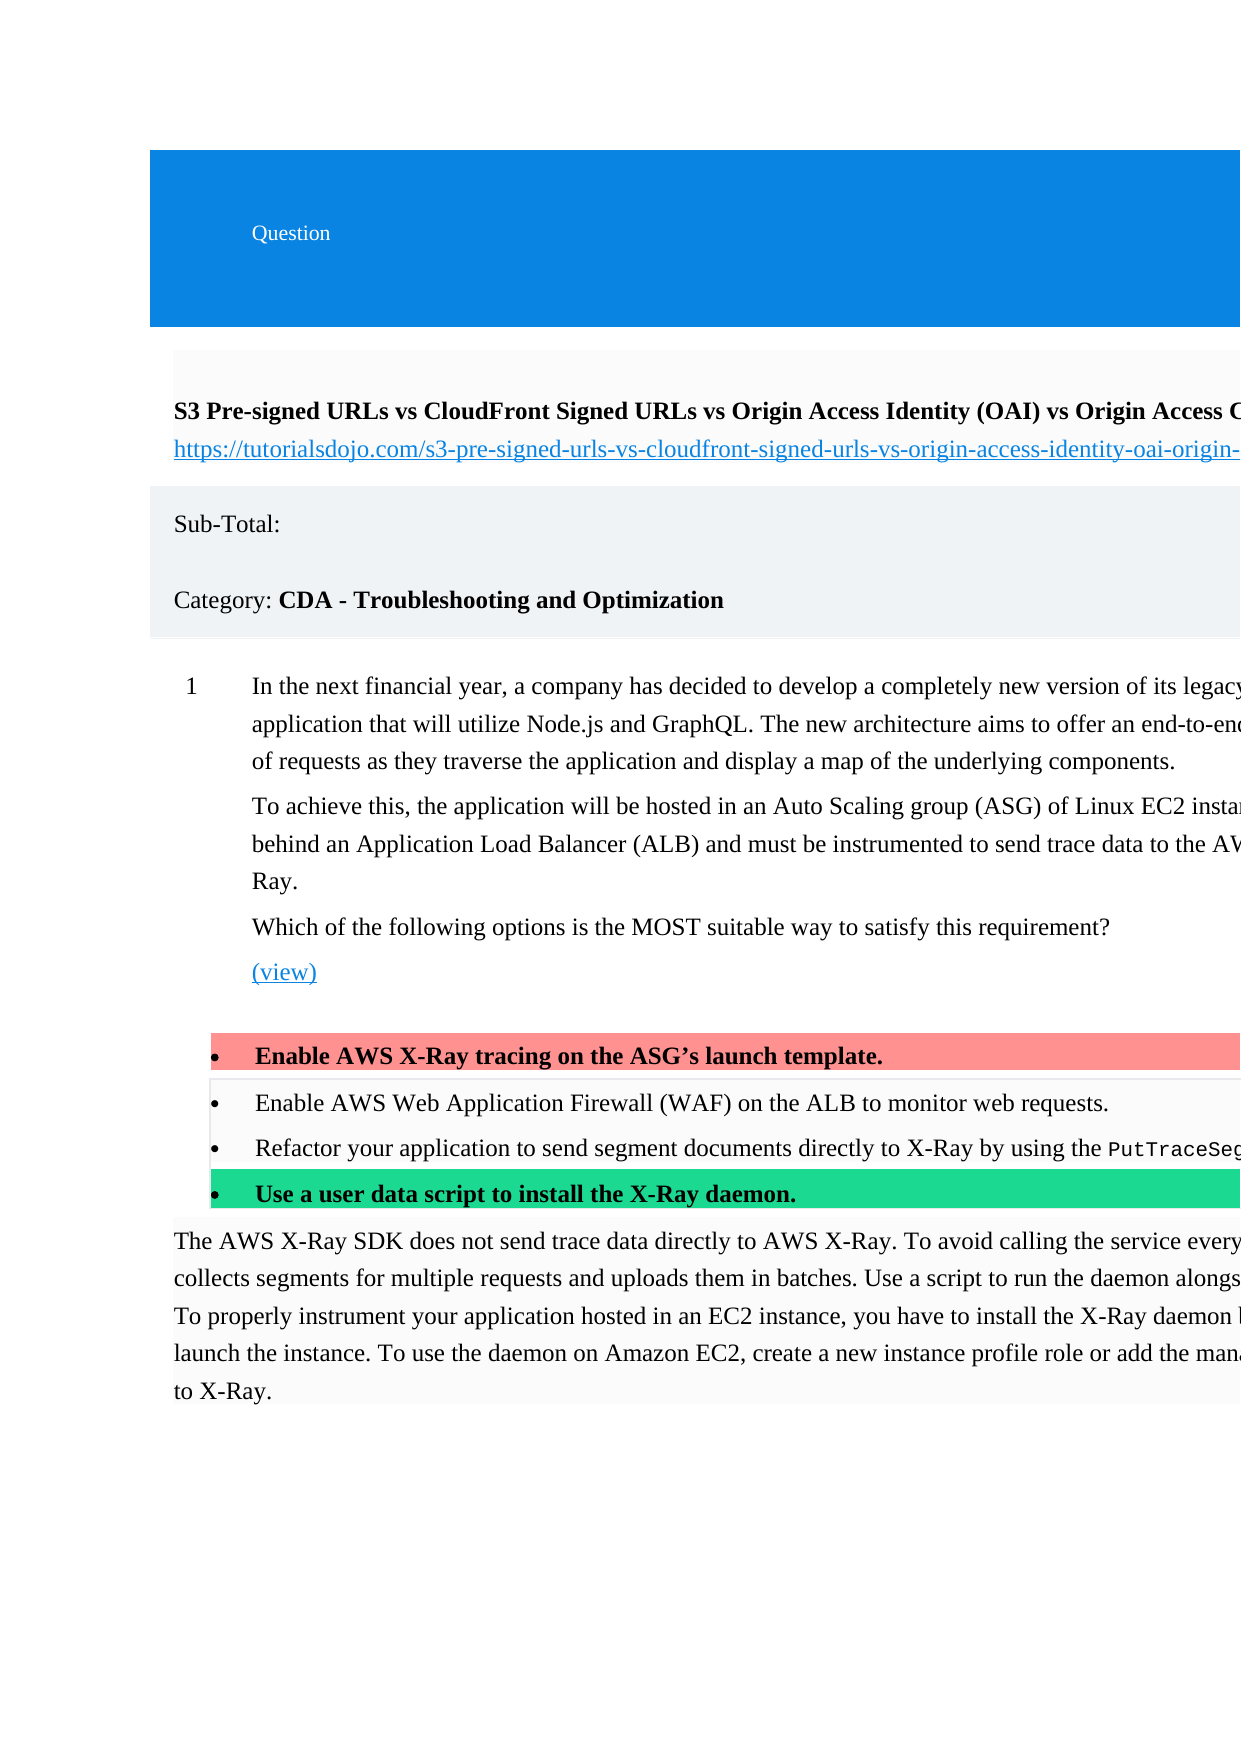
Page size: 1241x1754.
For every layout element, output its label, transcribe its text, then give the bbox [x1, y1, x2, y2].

table_cell Category: CDA - Troubleshooting and Optimization [150, 563, 1240, 637]
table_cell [150, 327, 1240, 486]
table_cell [150, 1009, 1240, 1428]
table_header [150, 150, 228, 327]
table_header Question [228, 150, 1240, 327]
table_cell Sub-Total: [150, 486, 1240, 562]
table_cell In the next financial year, a company has decided to develop a completely new version of its legacy application that will utilize Node.js and GraphQL. The new architecture aims to offer an end-to-end view of requests as they traverse the application and display a map of the underlying components. To achieve this, the application will be hosted in an Auto Scaling group (ASG) of Linux EC2 instances behind an Application Load Balancer (ALB) and must be instrumented to send trace data to the AWS X-Ray. Which of the following options is the MOST suitable way to satisfy this requirement? (view) [228, 639, 1240, 1009]
table_cell 1 [150, 639, 228, 1009]
